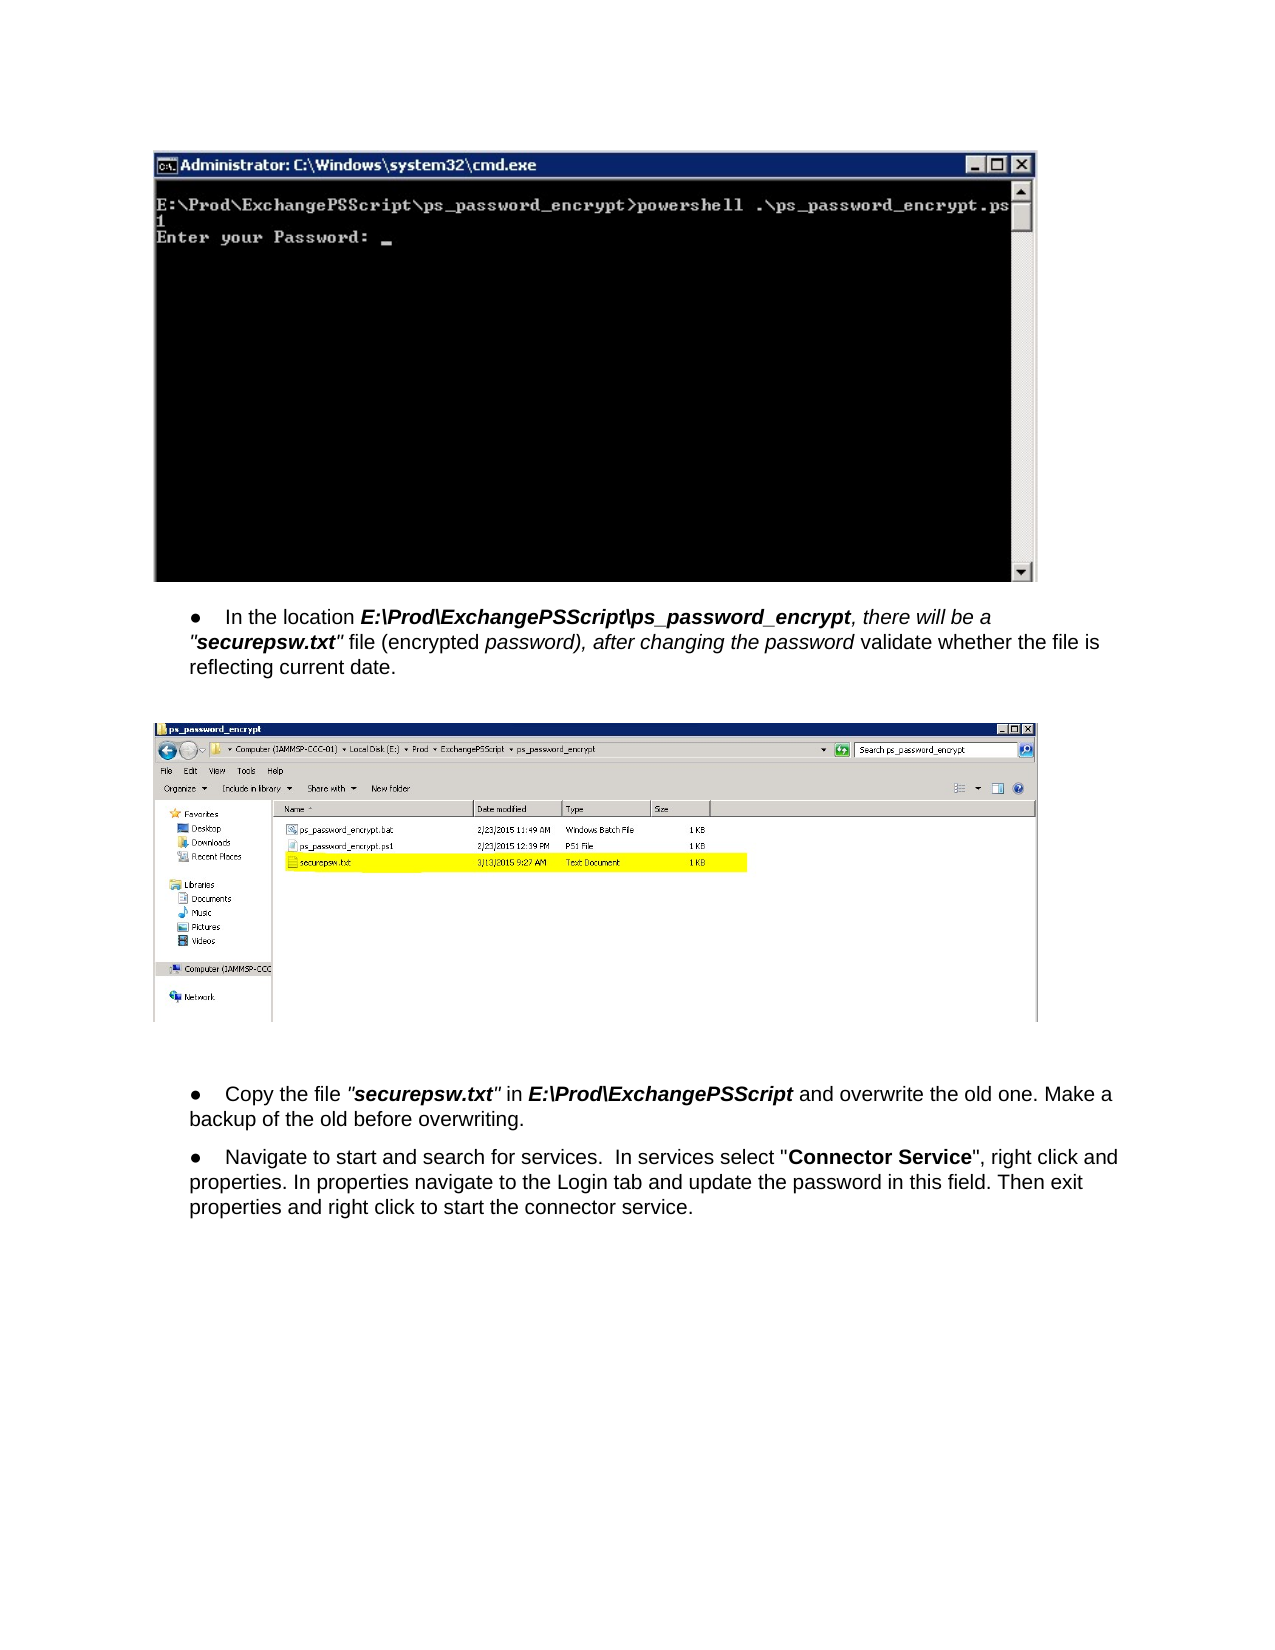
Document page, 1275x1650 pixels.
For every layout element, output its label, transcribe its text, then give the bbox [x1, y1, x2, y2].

picture [153, 723, 1038, 1022]
picture [153, 150, 1038, 582]
list In the location E:\Prod\ExchangePSScript\ps_password_encrypt, there will be a "securepsw.txt" file (encrypted password), after changing the password validate whether the file is reflecting current date. [189, 605, 1124, 679]
list Navigate to start and search for services. In services select "Connector Service", right click and properties. In properties navigate to the Login tab and update the password in this field. Then exit properties and right click to start the connector service. [189, 1145, 1124, 1219]
list Copy the file "securepsw.txt" in E:\Prod\ExchangePSScript and overwrite the old one. Make a backup of the old before overwriting. [189, 1082, 1124, 1131]
